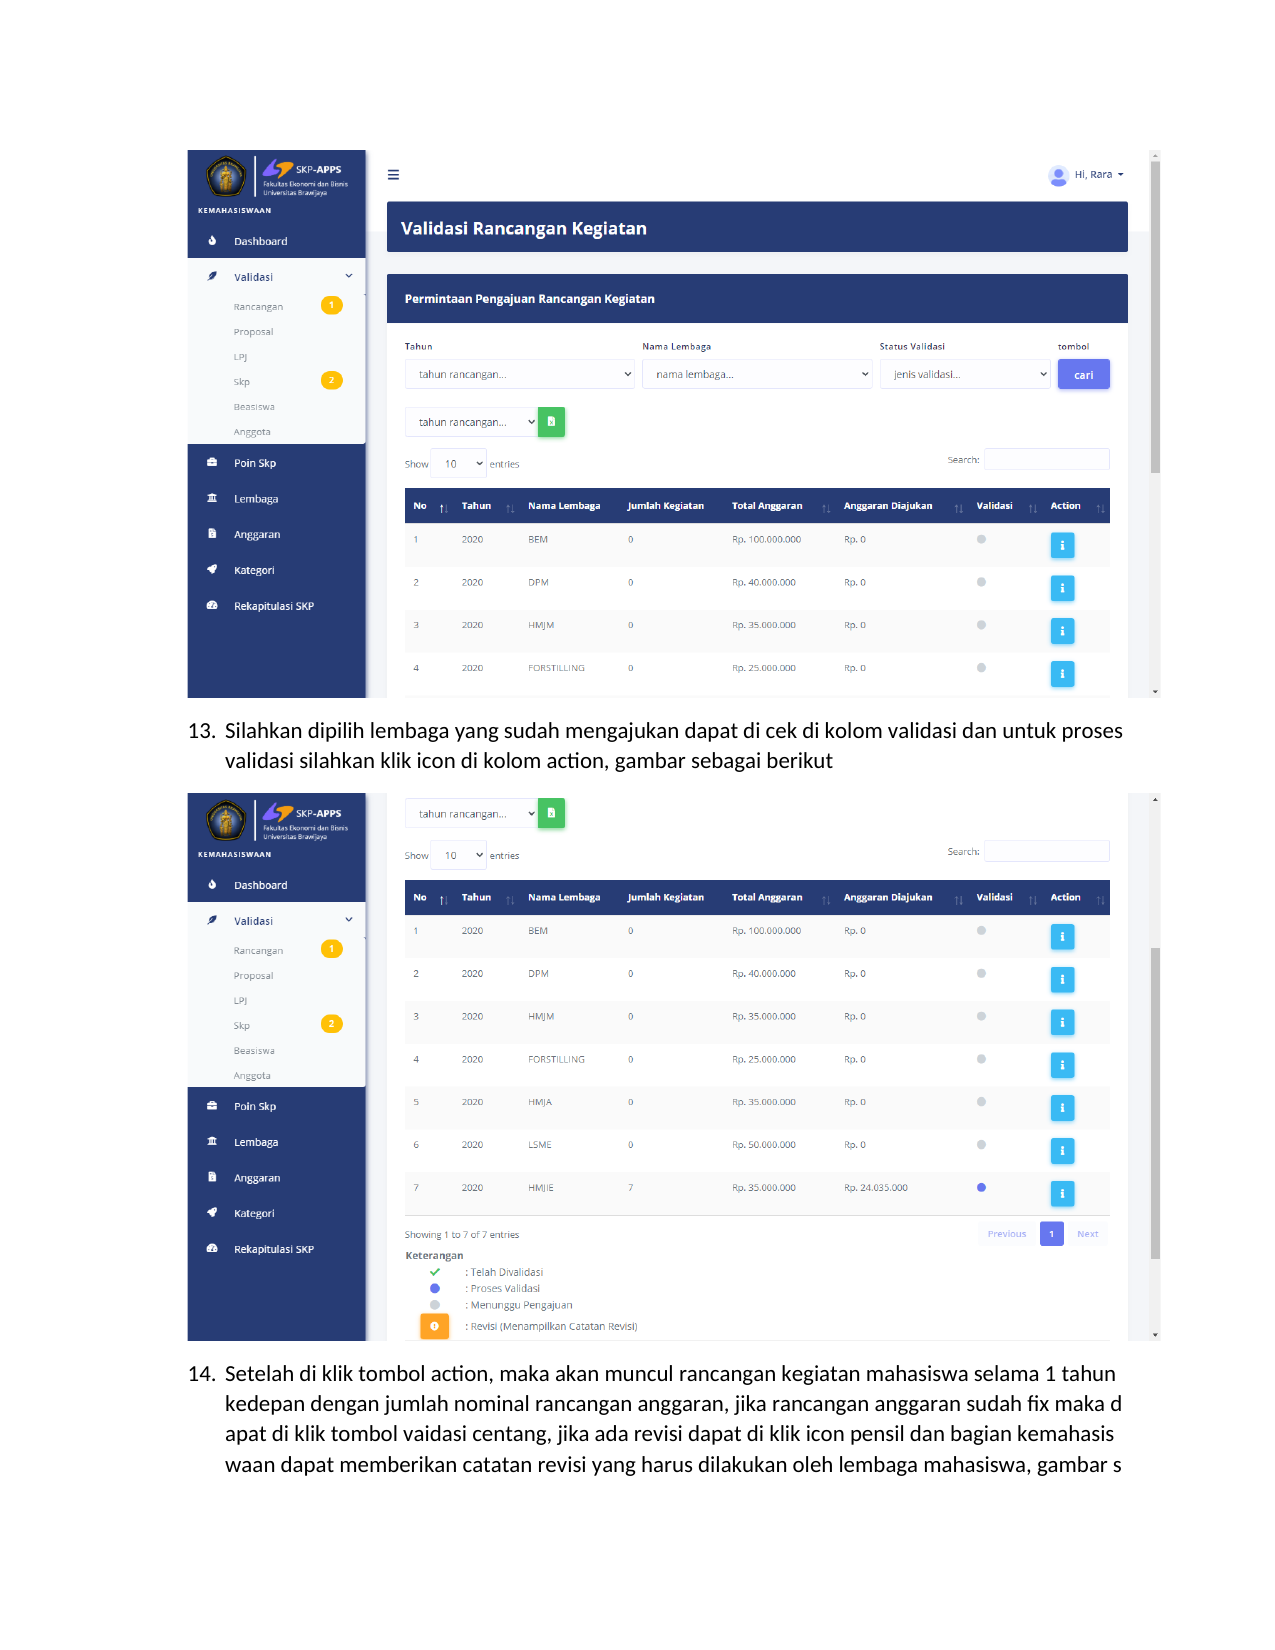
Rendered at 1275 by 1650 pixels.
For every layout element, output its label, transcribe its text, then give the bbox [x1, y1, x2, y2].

picture [187, 793, 1161, 1341]
picture [187, 150, 1161, 698]
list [187, 1359, 1125, 1478]
list Silahkan dipilih lembaga yang sudah mengajukan dapat di cek di kolom validasi dan untuk proses validasi silahkan klik icon di kolom action, gambar sebagai berikut [187, 716, 1125, 774]
